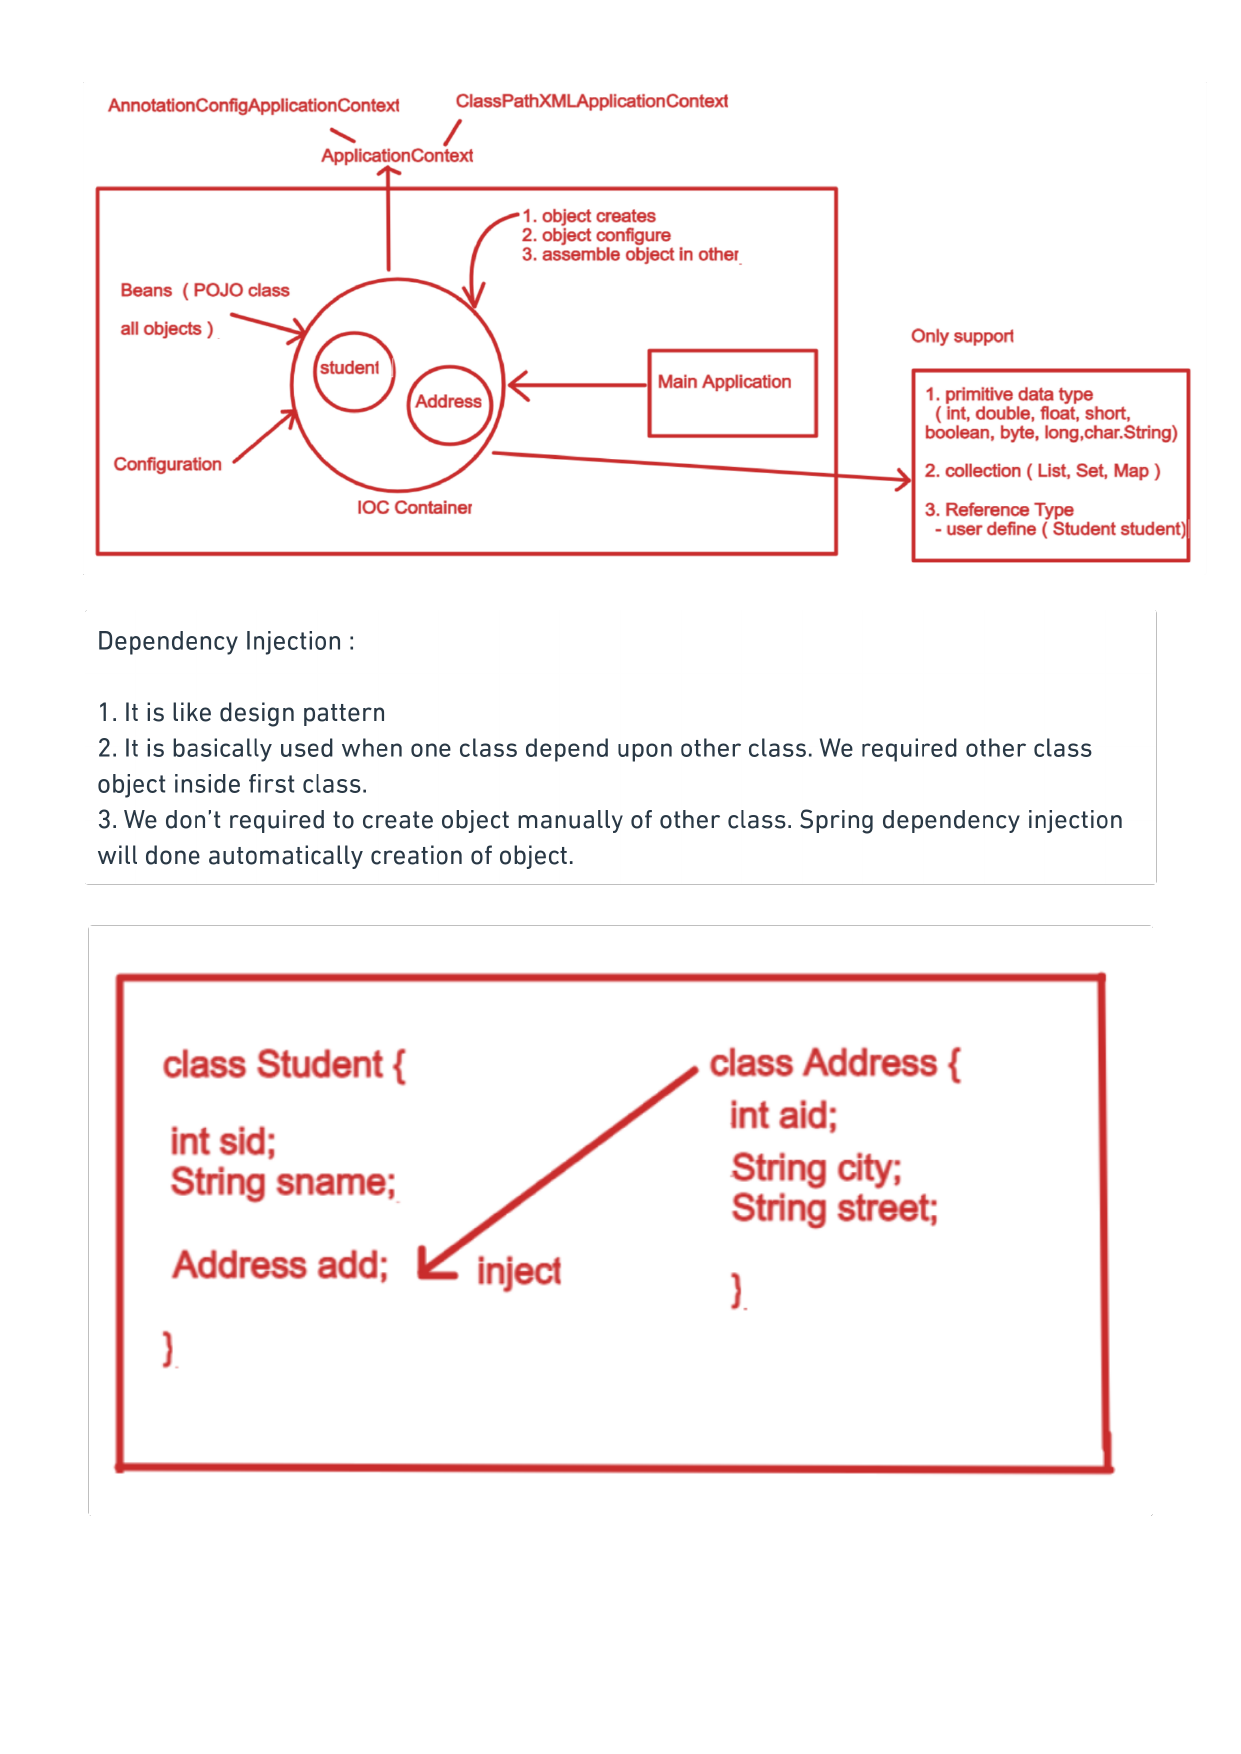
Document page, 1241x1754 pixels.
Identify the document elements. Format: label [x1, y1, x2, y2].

picture [75, 912, 1166, 1529]
picture [75, 600, 1166, 894]
picture [75, 75, 1214, 582]
